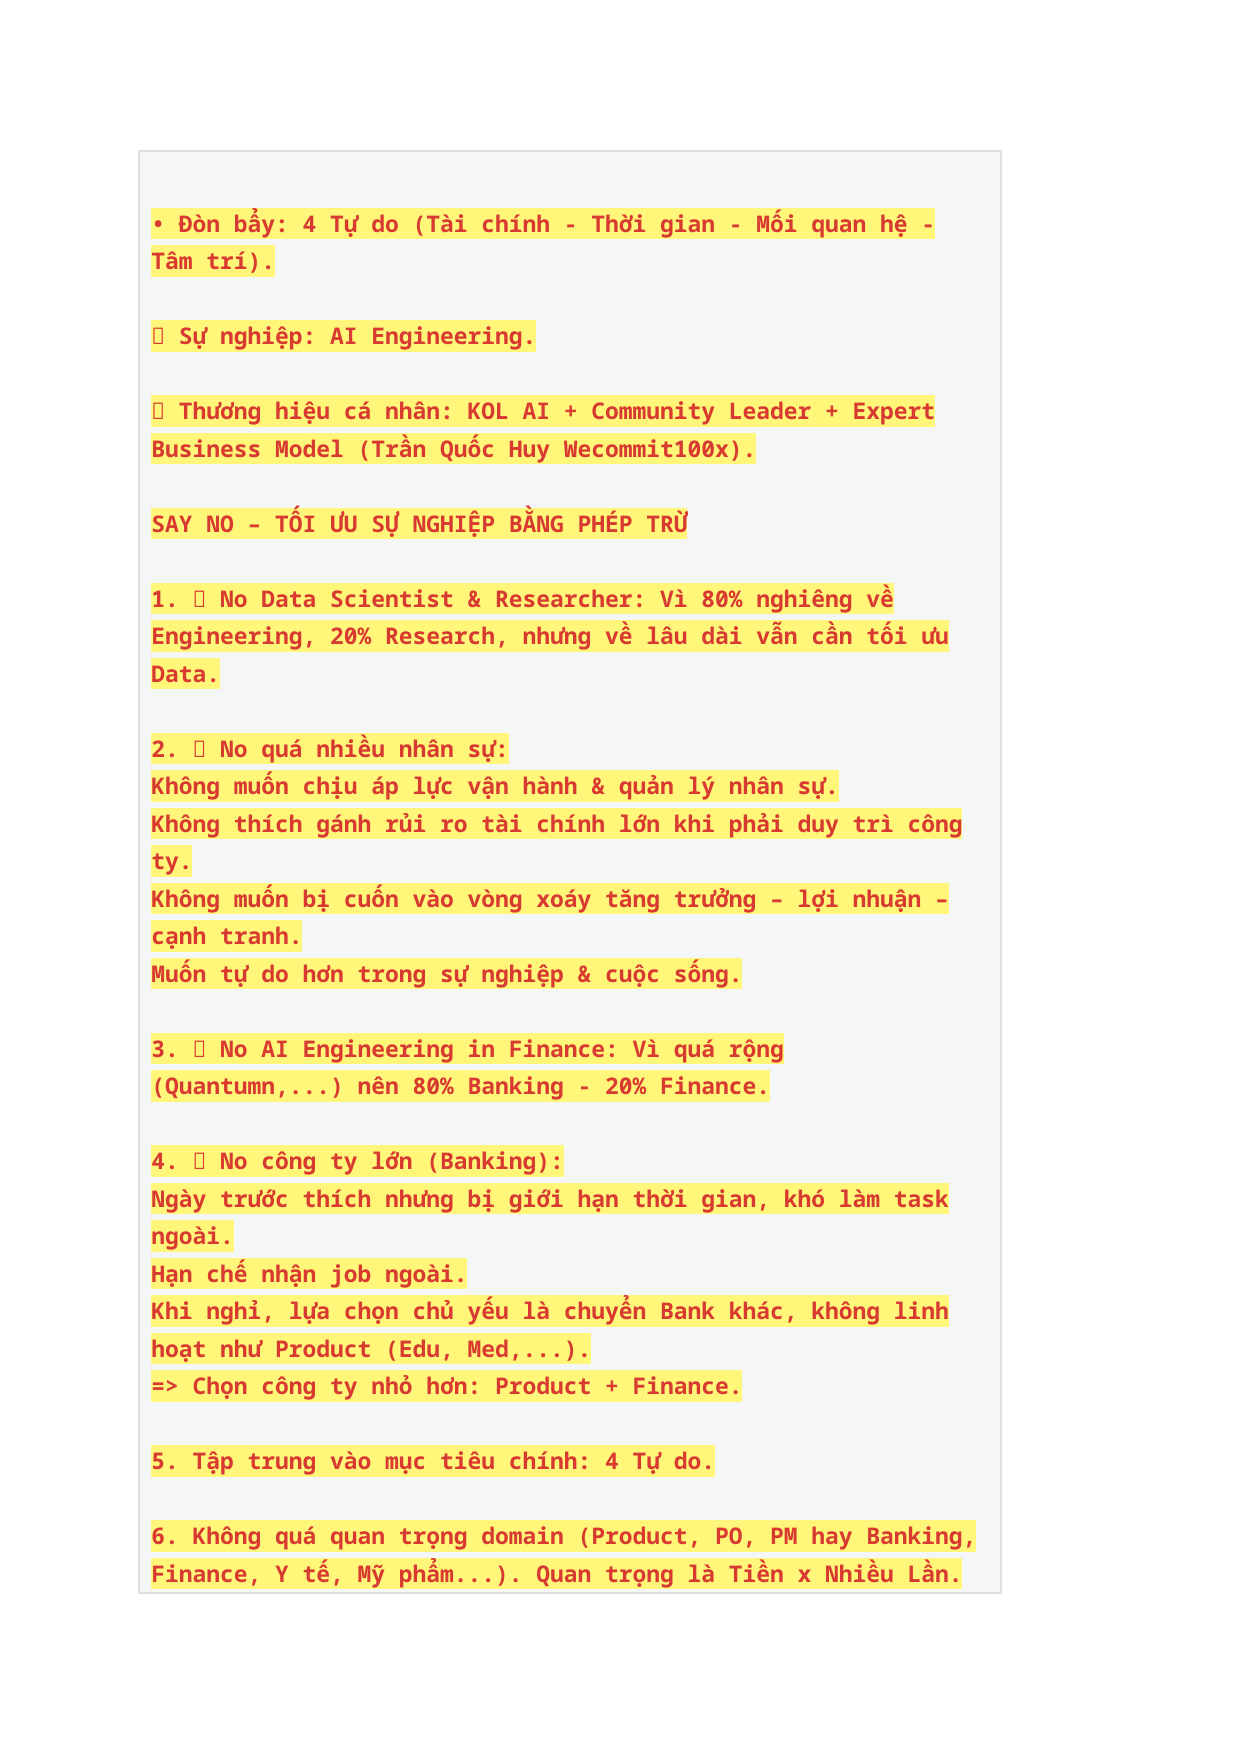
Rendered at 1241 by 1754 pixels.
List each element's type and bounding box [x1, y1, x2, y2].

table_header [140, 152, 1000, 1592]
